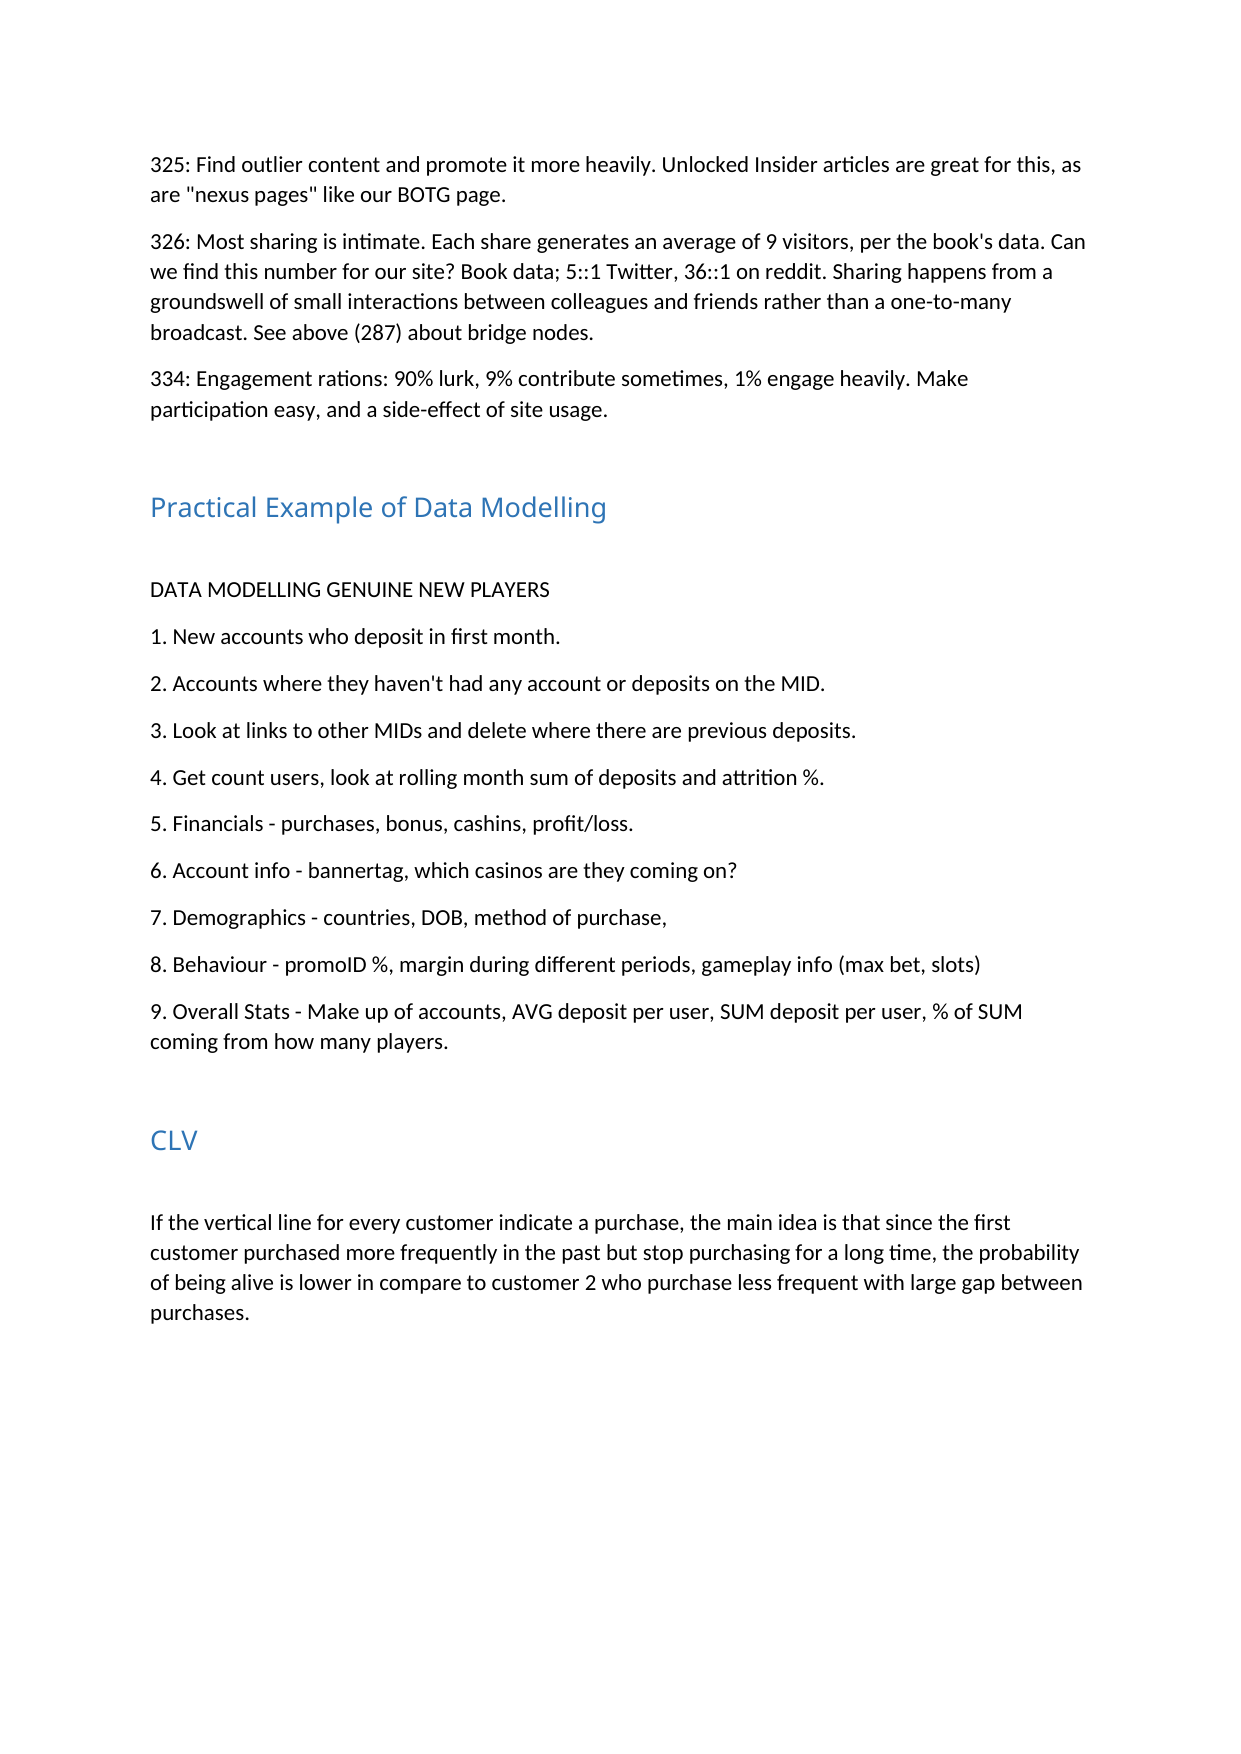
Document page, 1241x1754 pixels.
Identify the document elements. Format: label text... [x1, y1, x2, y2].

subtitle Practical Example of Data Modelling [150, 488, 1090, 525]
text 7. Demographics - countries, DOB, method of purchase, [150, 903, 1090, 931]
text 325: Find outlier content and promote it more heavily. Unlocked Insider articles are great for this, as are "nexus pages" like our BOTG page. [150, 150, 1090, 208]
text 9. Overall Stats - Make up of accounts, AVG deposit per user, SUM deposit per user, % of SUM coming from how many players. [150, 997, 1090, 1055]
text 1. New accounts who deposit in first month. [150, 622, 1090, 650]
text DATA MODELLING GENUINE NEW PLAYERS [150, 575, 1090, 603]
text 6. Account info - bannertag, which casinos are they coming on? [150, 856, 1090, 884]
subtitle CLV [150, 1121, 1090, 1158]
text 4. Get count users, look at rolling month sum of deposits and attrition %. [150, 763, 1090, 791]
text 8. Behaviour - promoID %, margin during different periods, gameplay info (max bet, slots) [150, 950, 1090, 978]
text If the vertical line for every customer indicate a purchase, the main idea is that since the first customer purchased more frequently in the past but stop purchasing for a long time, the probability of being alive is lower in compare to customer 2 who purchase less frequent with large gap between purchases. [150, 1208, 1090, 1326]
text 2. Accounts where they haven't had any account or deposits on the MID. [150, 669, 1090, 697]
text 5. Financials - purchases, bonus, cashins, profit/loss. [150, 809, 1090, 838]
text 3. Look at links to other MIDs and delete where there are previous deposits. [150, 716, 1090, 744]
text 326: Most sharing is intimate. Each share generates an average of 9 visitors, per the book's data. Can we find this number for our site? Book data; 5::1 Twitter, 36::1 on reddit. Sharing happens from a groundswell of small interactions between colleagues and friends rather than a one-to-many broadcast. See above (287) about bridge nodes. [150, 227, 1090, 346]
text 334: Engagement rations: 90% lurk, 9% contribute sometimes, 1% engage heavily. Make participation easy, and a side-effect of site usage. [150, 364, 1090, 423]
